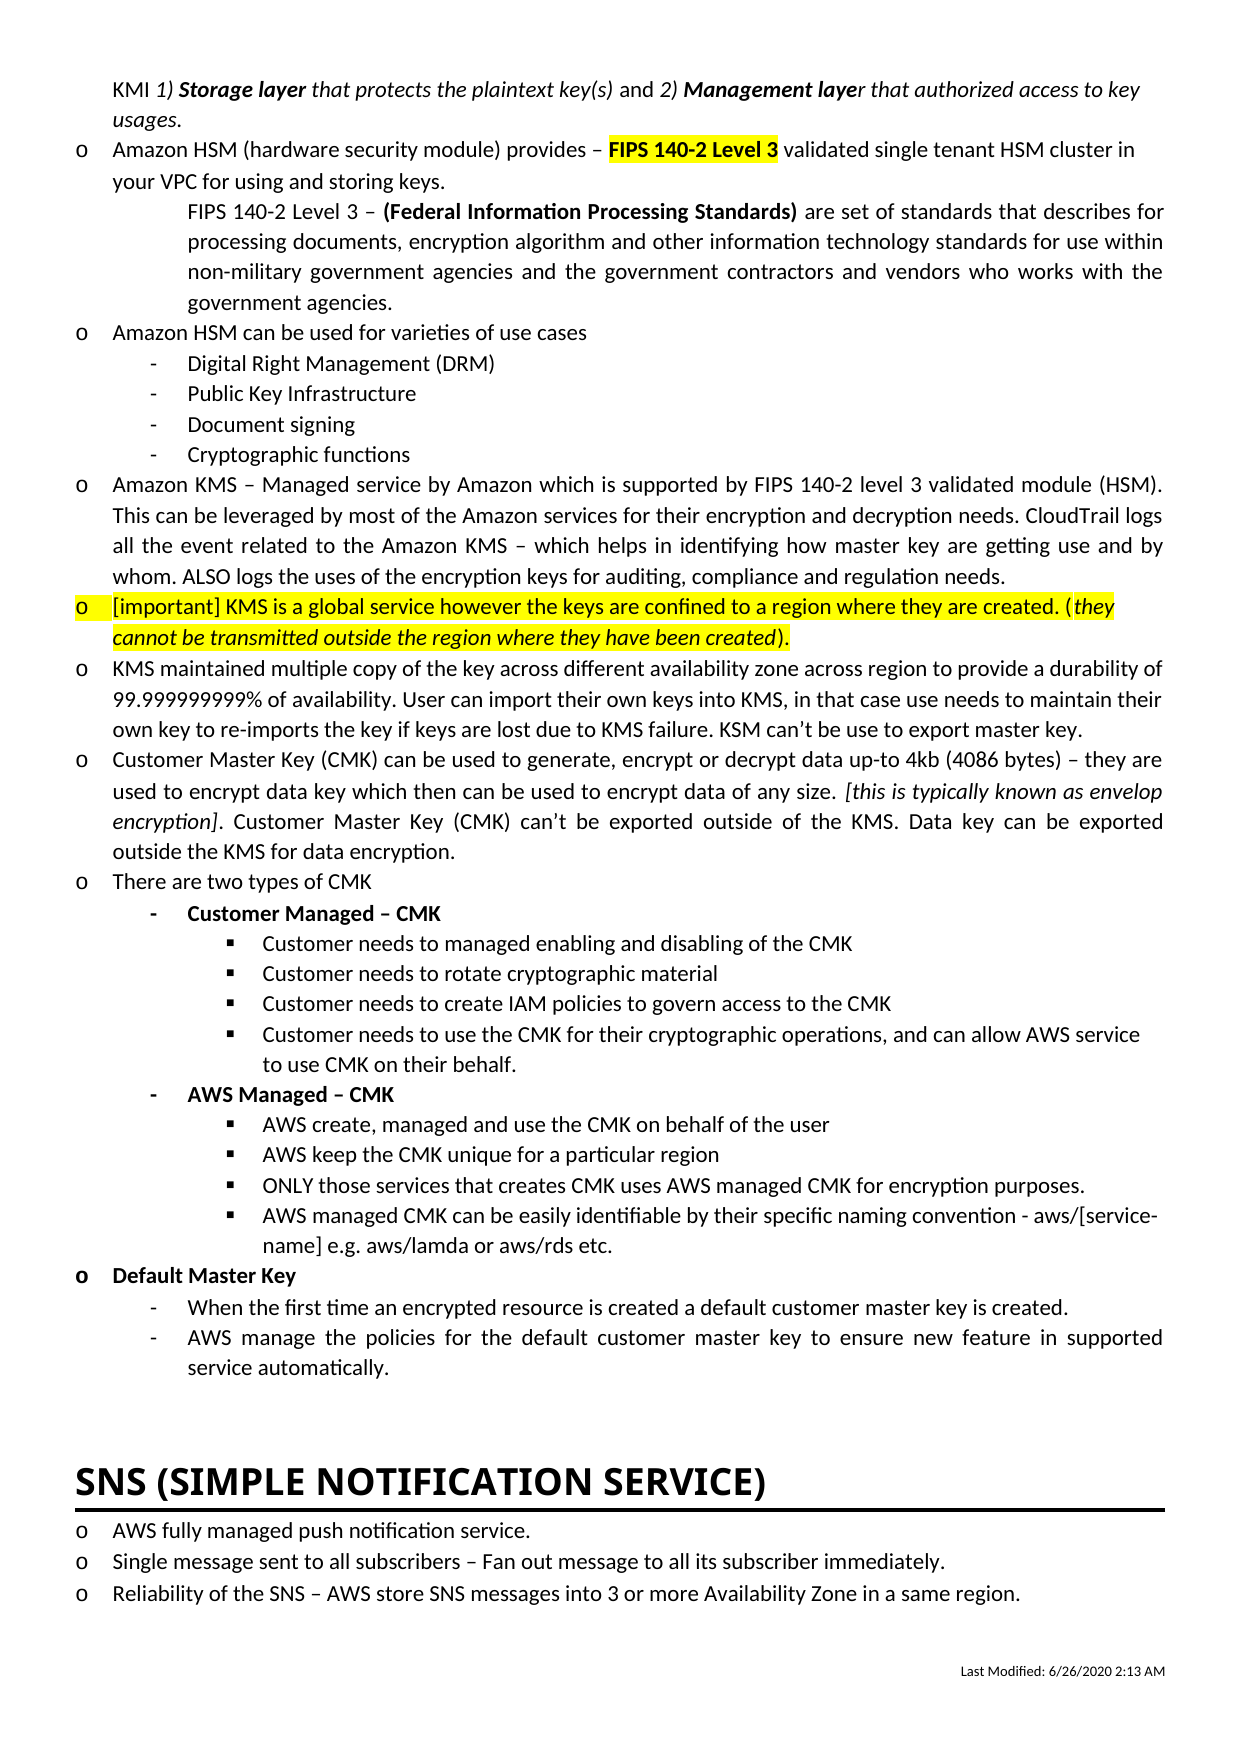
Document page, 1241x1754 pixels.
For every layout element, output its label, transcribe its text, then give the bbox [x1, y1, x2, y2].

list Customer needs to create IAM policies to govern access to the CMK [225, 989, 1165, 1017]
list Digital Right Management (DRM) [150, 349, 1165, 377]
list Document signing [150, 410, 1165, 438]
subtitle SNS (Simple Notification Service) [75, 1455, 1165, 1508]
list Single message sent to all subscribers – Fan out message to all its subscriber immediately. [75, 1547, 1165, 1576]
list AWS Managed – CMK [150, 1080, 1165, 1108]
list When the first time an encrypted resource is created a default customer master key is created. [150, 1293, 1165, 1321]
list Customer needs to use the CMK for their cryptographic operations, and can allow AWS service to use CMK on their behalf. [225, 1020, 1165, 1078]
list Default Master Key [75, 1261, 1165, 1291]
list Customer Managed – CMK [150, 899, 1165, 927]
list FIPS 140-2 Level 3 – (Federal Information Processing Standards) are set of standards that describes for processing documents, encryption algorithm and other information technology standards for use within non-military government agencies and the government contractors and vendors who works with the government agencies. [187, 197, 1165, 316]
list Amazon HSM can be used for varieties of use cases [75, 318, 1165, 347]
list There are two types of CMK [75, 867, 1165, 897]
list [important] KMS is a global service however the keys are confined to a region where they are created. (they cannot be transmitted outside the region where they have been created). [75, 592, 1165, 651]
list ONLY those services that creates CMK uses AWS managed CMK for encryption purposes. [225, 1171, 1165, 1199]
list AWS manage the policies for the default customer master key to ensure new feature in supported service automatically. [150, 1323, 1165, 1381]
list AWS keep the CMK unique for a particular region [225, 1141, 1165, 1168]
list Amazon KMS – Managed service by Amazon which is supported by FIPS 140-2 level 3 validated module (HSM). This can be leveraged by most of the Amazon services for their encryption and decryption needs. CloudTrail logs all the event related to the Amazon KMS – which helps in identifying how master key are getting use and by whom. ALSO logs the uses of the encryption keys for auditing, compliance and regulation needs. [75, 470, 1165, 590]
list AWS create, managed and use the CMK on behalf of the user [225, 1110, 1165, 1138]
list Cryptographic functions [150, 440, 1165, 468]
list AWS fully managed push notification service. [75, 1516, 1165, 1545]
list Amazon HSM (hardware security module) provides – FIPS 140-2 Level 3 validated single tenant HSM cluster in your VPC for using and storing keys. [75, 135, 1165, 195]
list AWS managed CMK can be easily identifiable by their specific naming convention - aws/[service-name] e.g. aws/lamda or aws/rds etc. [225, 1201, 1165, 1259]
list Public Key Infrastructure [150, 379, 1165, 407]
list KMS maintained multiple copy of the key across different availability zone across region to provide a durability of 99.999999999% of availability. User can import their own keys into KMS, in that case use needs to maintain their own key to re-imports the key if keys are lost due to KMS failure. KSM can’t be use to export master key. [75, 654, 1165, 743]
list Customer needs to managed enabling and disabling of the CMK [225, 929, 1165, 957]
list Customer needs to rotate cryptographic material [225, 959, 1165, 987]
list Customer Master Key (CMK) can be used to generate, encrypt or decrypt data up-to 4kb (4086 bytes) – they are used to encrypt data key which then can be used to encrypt data of any size. [this is typically known as envelop encryption]. Customer Master Key (CMK) can’t be exported outside of the KMS. Data key can be exported outside the KMS for data encryption. [75, 745, 1165, 865]
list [75, 75, 1165, 133]
list Reliability of the SNS – AWS store SNS messages into 3 or more Availability Zone in a same region. [75, 1579, 1165, 1608]
